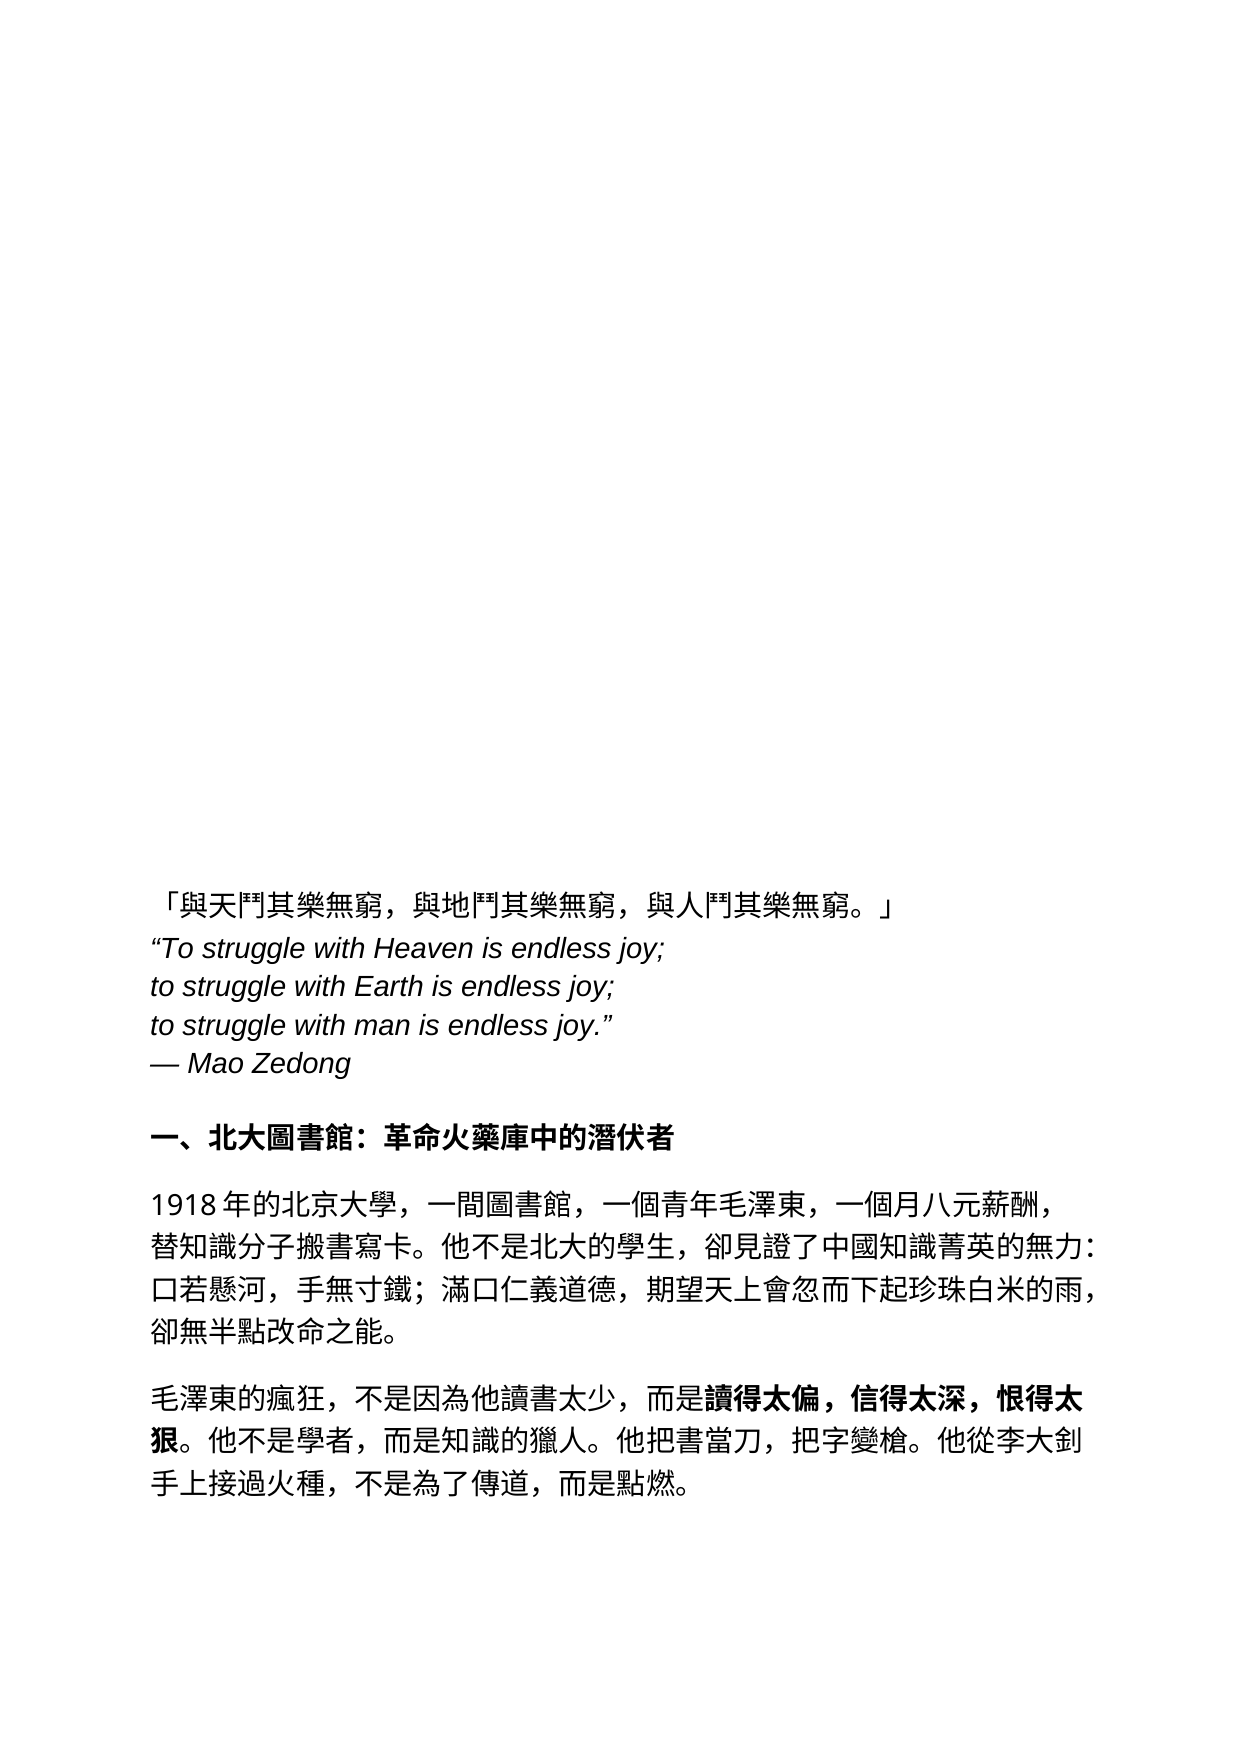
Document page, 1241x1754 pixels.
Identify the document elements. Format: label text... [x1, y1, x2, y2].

subtitle 一、北大圖書館：革命火藥庫中的潛伏者 [150, 1114, 1090, 1156]
text 毛澤東的瘋狂，不是因為他讀書太少，而是讀得太偏，信得太深，恨得太狠。他不是學者，而是知識的獵人。他把書當刀，把字變槍。他從李大釗手上接過火種，不是為了傳道，而是點燃。 [150, 1376, 1090, 1503]
text — Mao Zedong [150, 1046, 1090, 1080]
text to struggle with man is endless joy.” [150, 1008, 1090, 1041]
text 「與天鬥其樂無窮，與地鬥其樂無窮，與人鬥其樂無窮。」 [150, 882, 1090, 924]
text “To struggle with Heaven is endless joy; [150, 931, 1090, 964]
text 1918年的北京大學，一間圖書館，一個青年毛澤東，一個月八元薪酬，替知識分子搬書寫卡。他不是北大的學生，卻見證了中國知識菁英的無力：口若懸河，手無寸鐵；滿口仁義道德，期望天上會忽而下起珍珠白米的雨，卻無半點改命之能。 [150, 1181, 1090, 1351]
text to struggle with Earth is endless joy; [150, 969, 1090, 1003]
